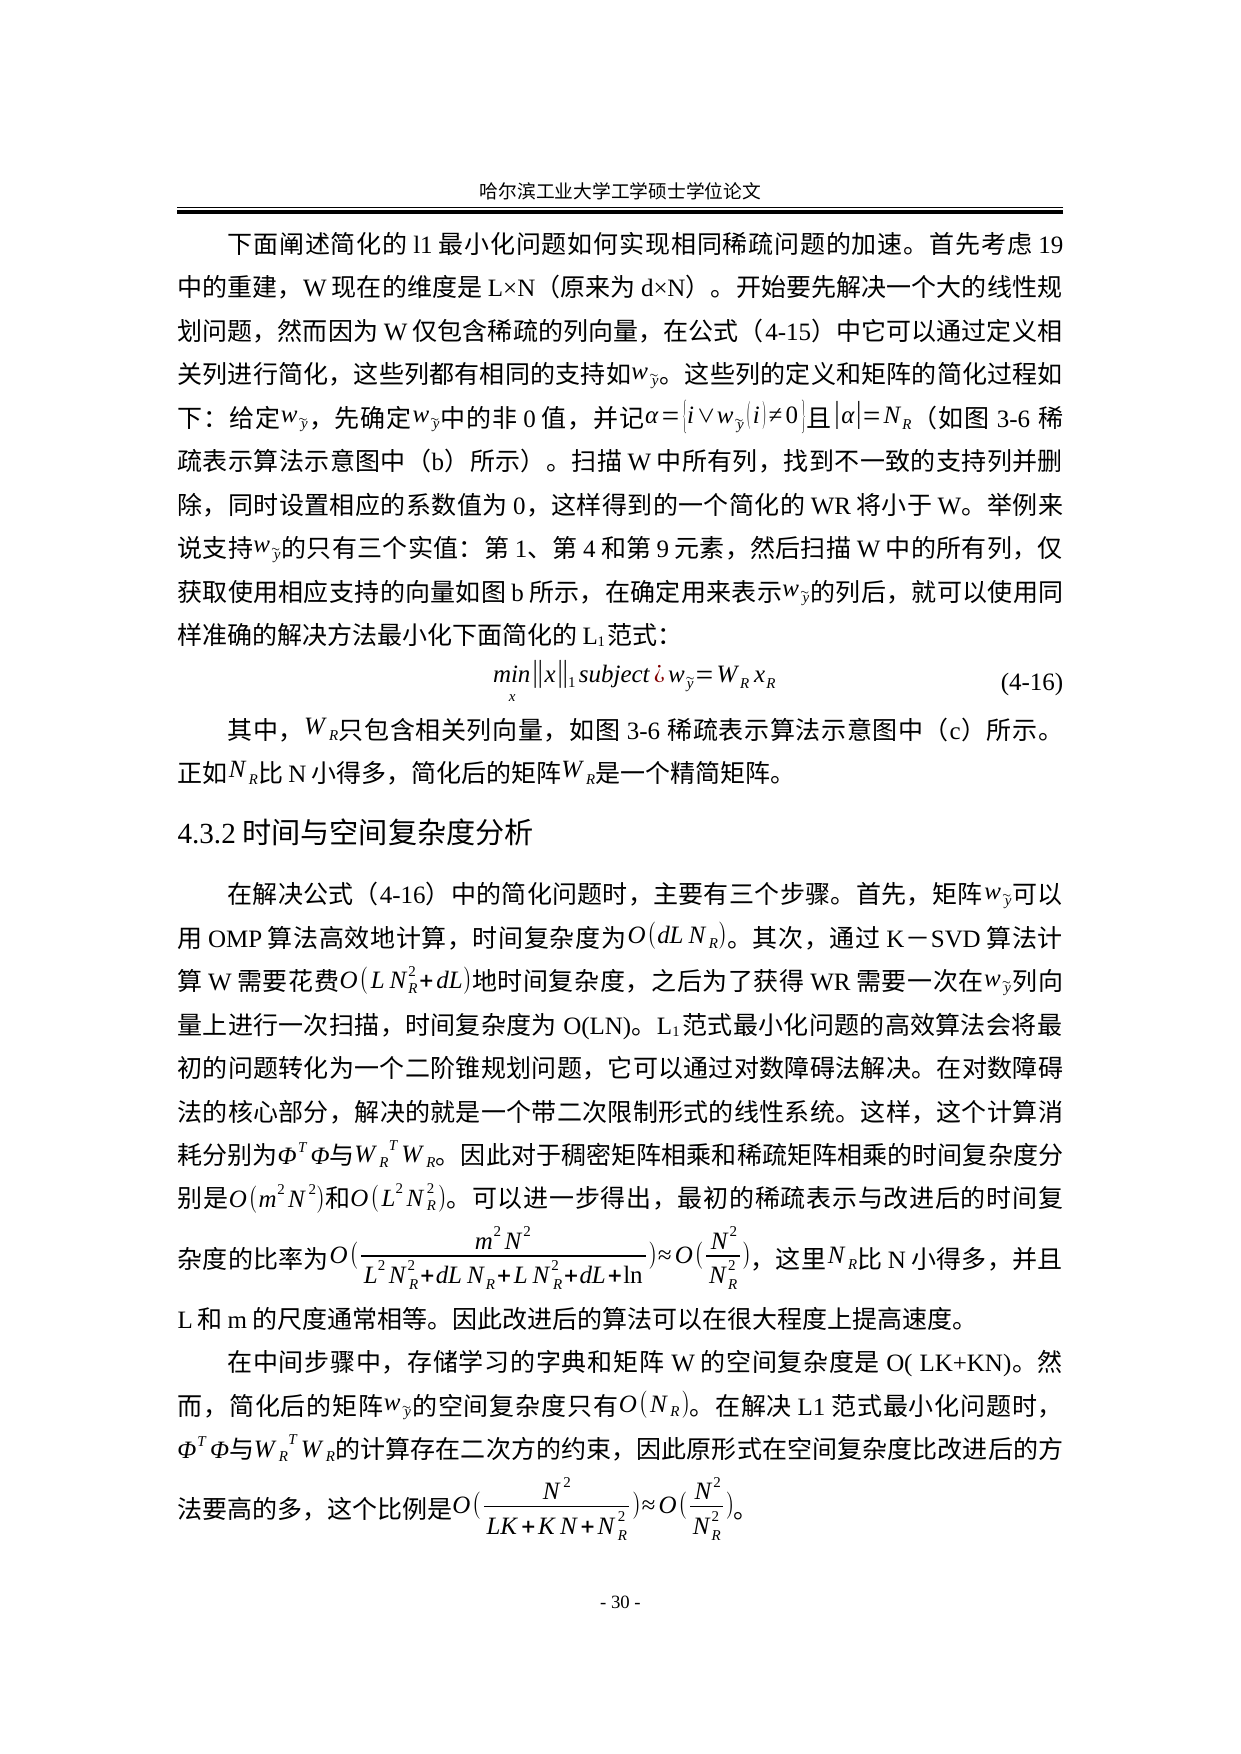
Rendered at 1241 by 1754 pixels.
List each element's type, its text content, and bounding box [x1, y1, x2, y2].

subtitle 4.3.2 时间与空间复杂度分析 [177, 809, 1063, 852]
text (4-16) [227, 659, 1063, 704]
text 在解决公式（4-16）中的简化问题时，主要有三个步骤。首先，矩阵可以用OMP算法高效地计算，时间复杂度为。其次，通过K－SVD算法计算W需要花费地时间复杂度，之后为了获得WR需要一次在列向量上进行一次扫描，时间复杂度为O(LN)。L1范式最小化问题的高效算法会将最初的问题转化为一个二阶锥规划问题，它可以通过对数障碍法解决。在对数障碍法的核心部分，解决的就是一个带二次限制形式的线性系统。这样，这个计算消耗分别为与。因此对于稠密矩阵相乘和稀疏矩阵相乘的时间复杂度分别是和。可以进一步得出，最初的稀疏表示与改进后的时间复杂度的比率为，这里比N小得多，并且L和m的尺度通常相等。因此改进后的算法可以在很大程度上提高速度。 [177, 875, 1063, 1336]
text 在中间步骤中，存储学习的字典和矩阵W的空间复杂度是O( LK+KN)。然而，简化后的矩阵的空间复杂度只有。在解决L1范式最小化问题时，与的计算存在二次方的约束，因此原形式在空间复杂度比改进后的方法要高的多，这个比例是。 [177, 1343, 1063, 1543]
